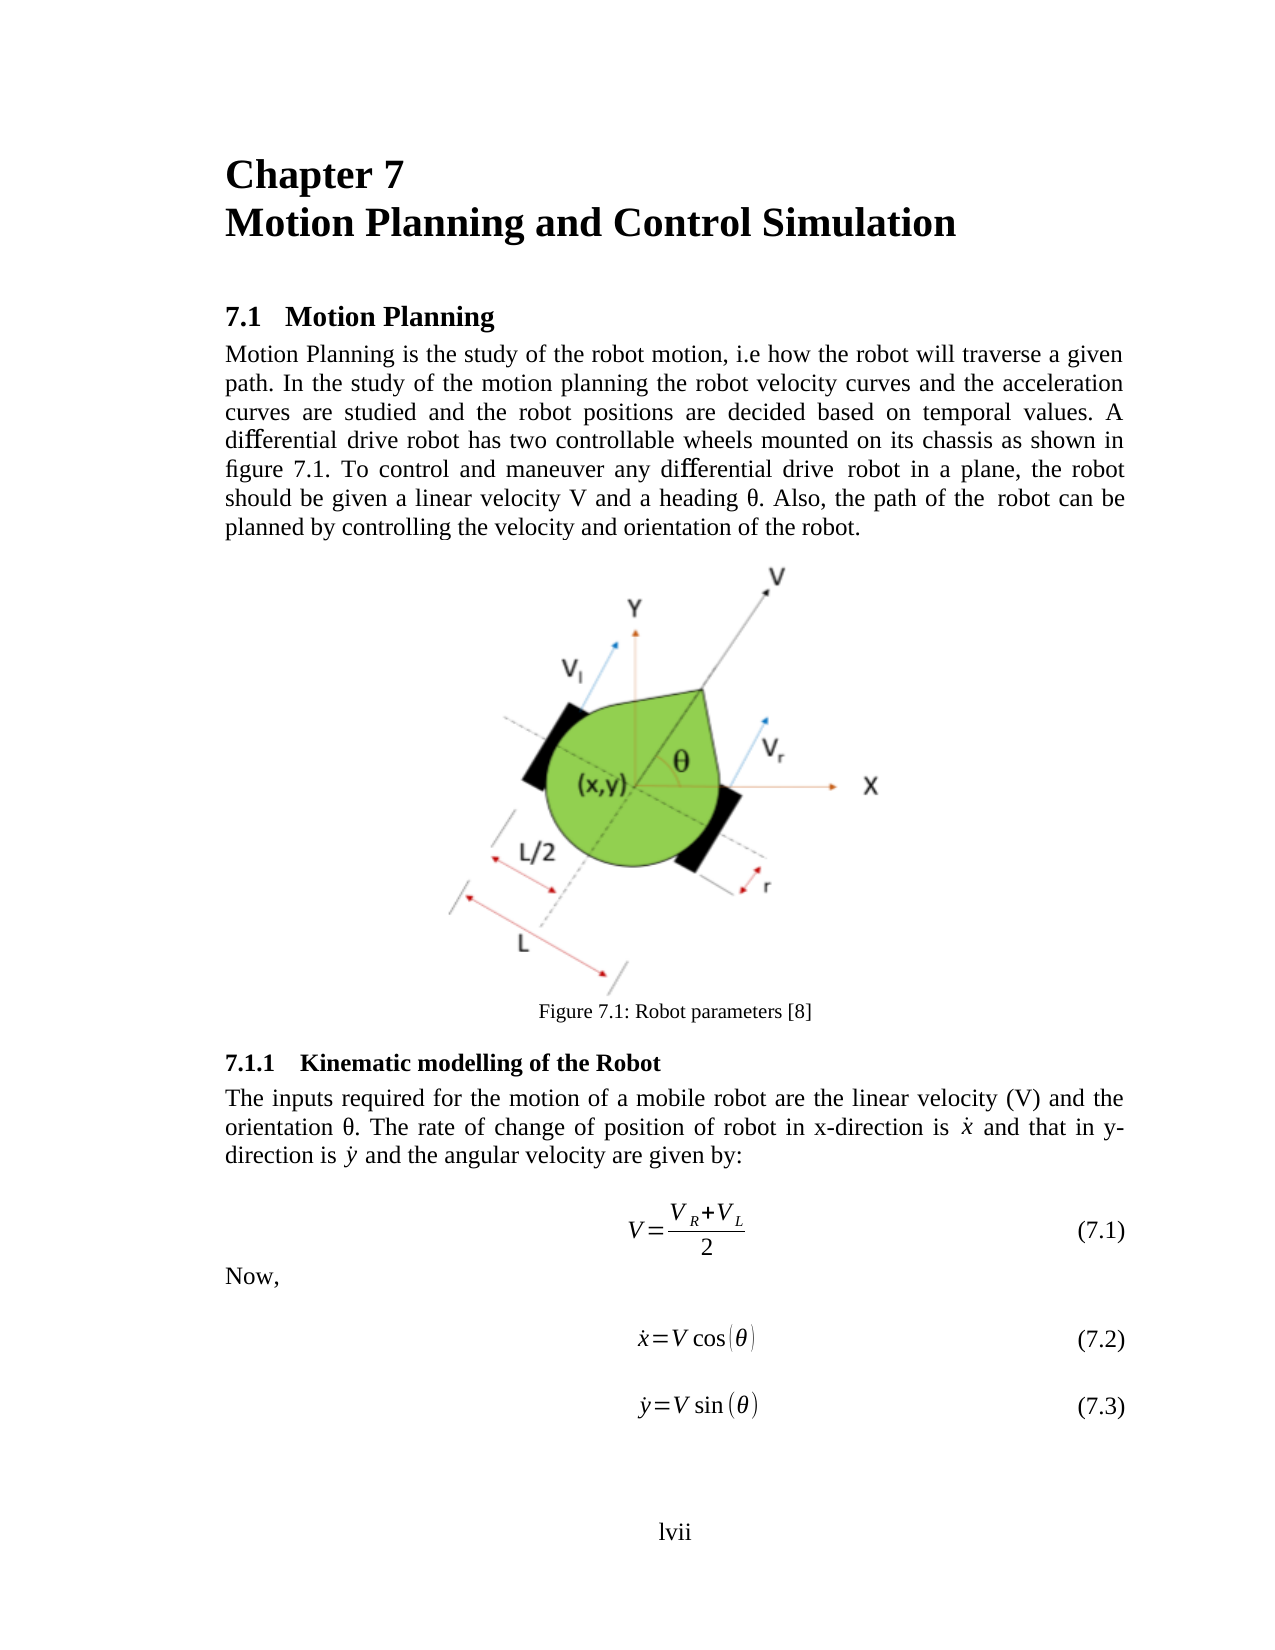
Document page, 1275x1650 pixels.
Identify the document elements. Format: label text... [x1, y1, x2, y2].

subtitle Kinematic modelling of the Robot [225, 1048, 1125, 1077]
picture [431, 540, 919, 999]
subtitle Motion Planning and Control Simulation [225, 198, 1125, 246]
text Motion Planning is the study of the robot motion, i.e how the robot will traverse a given path. In the study of the motion planning the robot velocity curves and the acceleration curves are studied and the robot positions are decided based on temporal values. A diﬀerentialsdrive robot has two controllable wheels mounted on its chassis as shown in ﬁgure 7.1. To control and maneuver any diﬀerential drivedrobot in a plane, the robot should be given a linear velocity V and a heading θ. Also, the path of thearobot can be planned by controlling the velocity and orientation of the robot. [225, 339, 1125, 541]
text The inputs required for the motion of a mobile robot are the linear velocity (V) and the orientation θ. The rate of change of position of robot in x-direction is and that in y-direction is and the angular velocity are given by: [225, 1083, 1125, 1169]
subtitle Motion Planning [225, 299, 1125, 333]
text (7.3) [225, 1390, 1125, 1424]
text (7.1) [225, 1198, 1125, 1261]
text (7.2) [225, 1323, 1125, 1357]
text Figure 7.1: Robot parameters [8] [225, 999, 1125, 1023]
text Now, [225, 1261, 1125, 1289]
